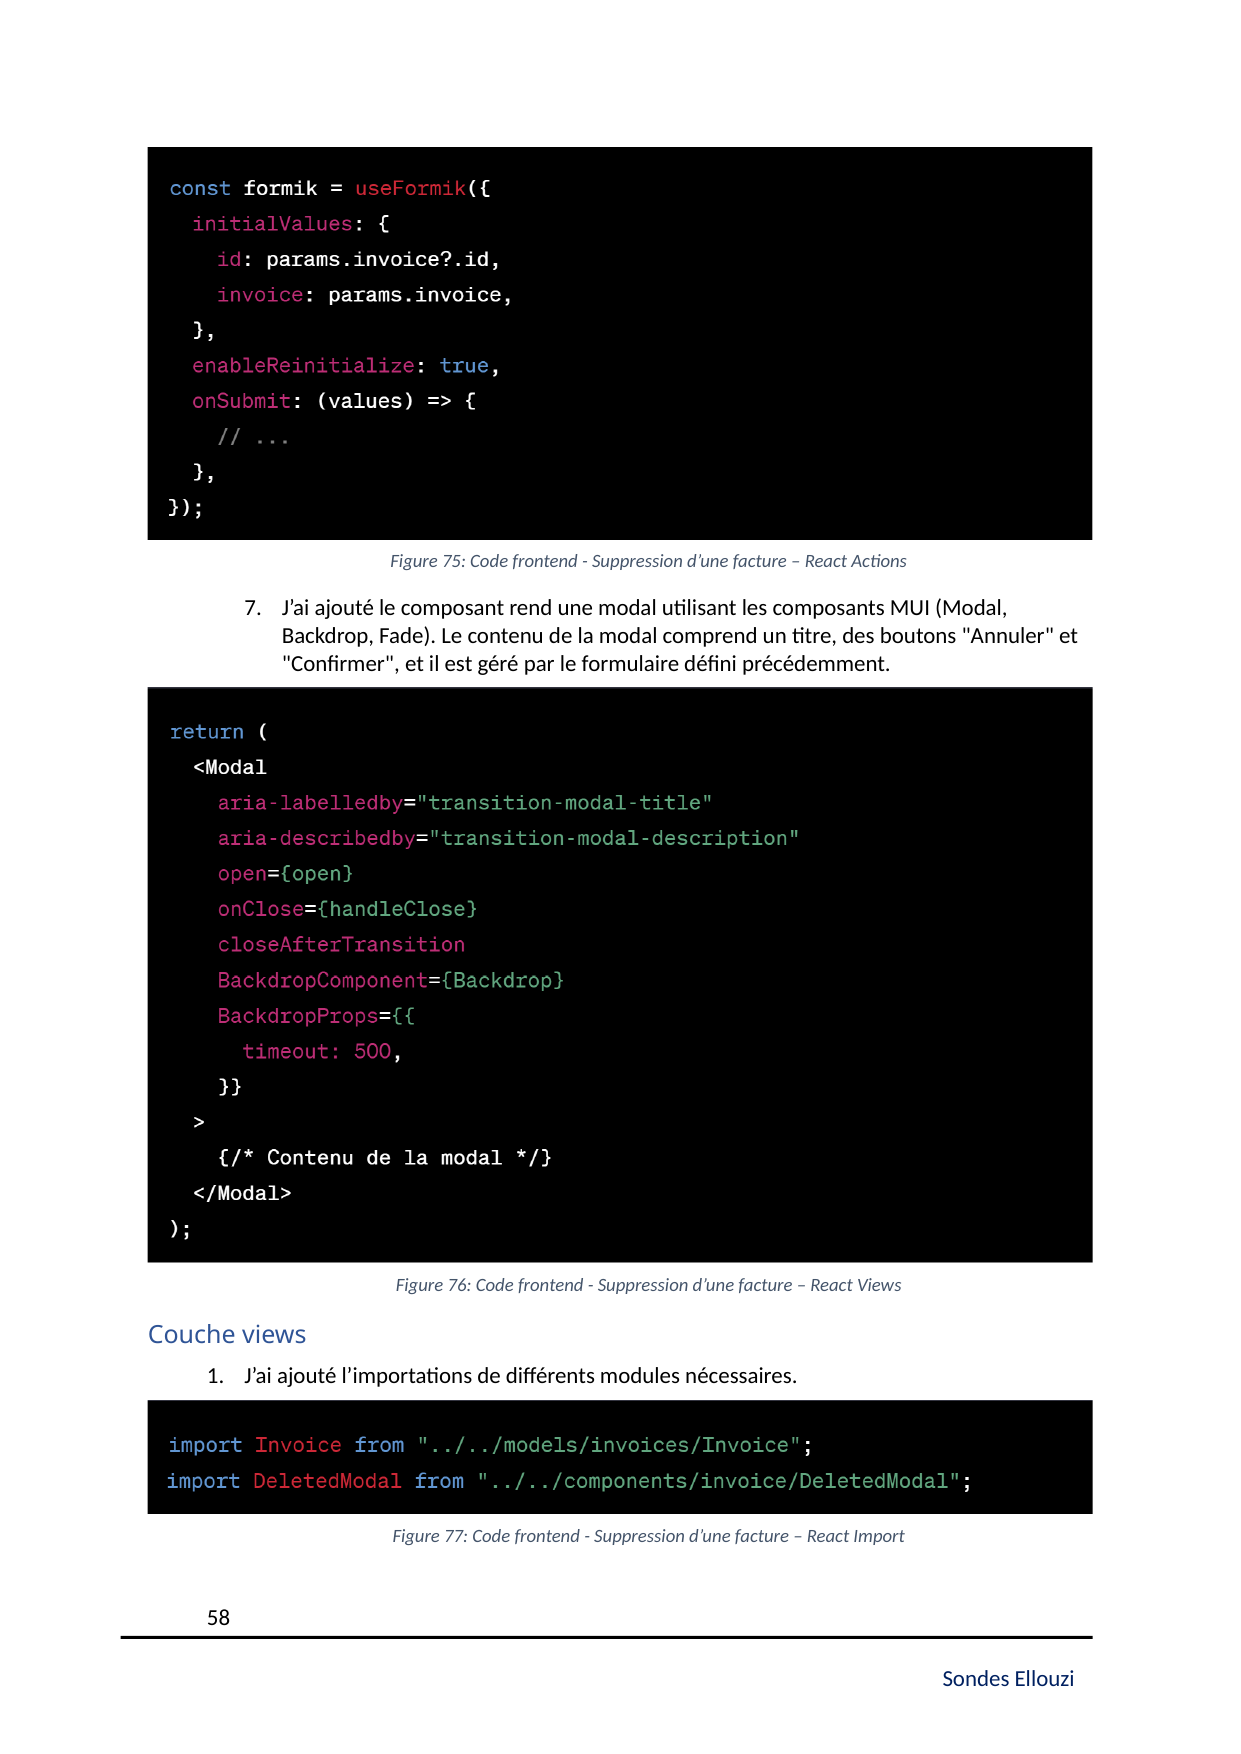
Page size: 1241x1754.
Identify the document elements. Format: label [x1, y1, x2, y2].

picture [147, 687, 1093, 1263]
picture [147, 1400, 1093, 1514]
picture [147, 147, 1093, 540]
